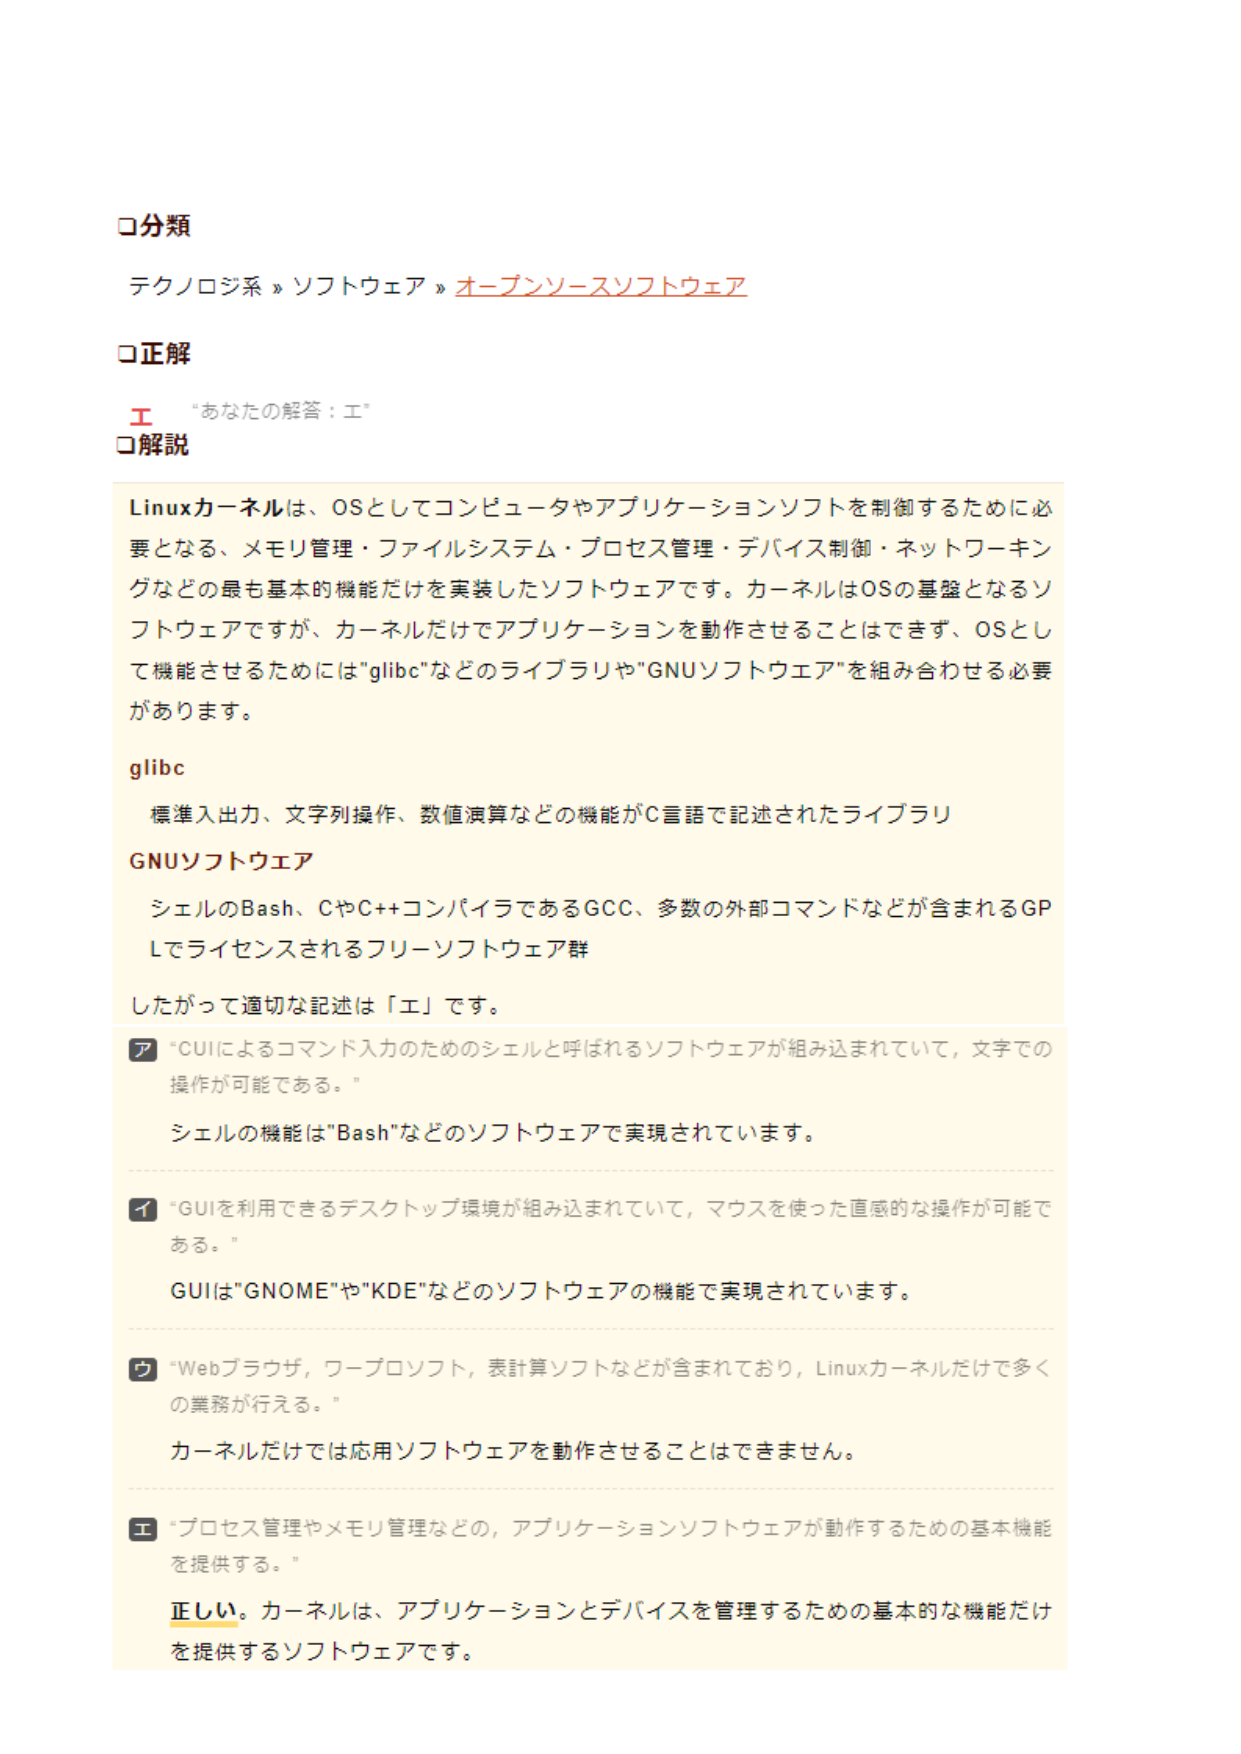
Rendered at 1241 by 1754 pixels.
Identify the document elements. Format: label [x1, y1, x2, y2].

picture [112, 1027, 1068, 1670]
picture [112, 202, 1065, 1024]
